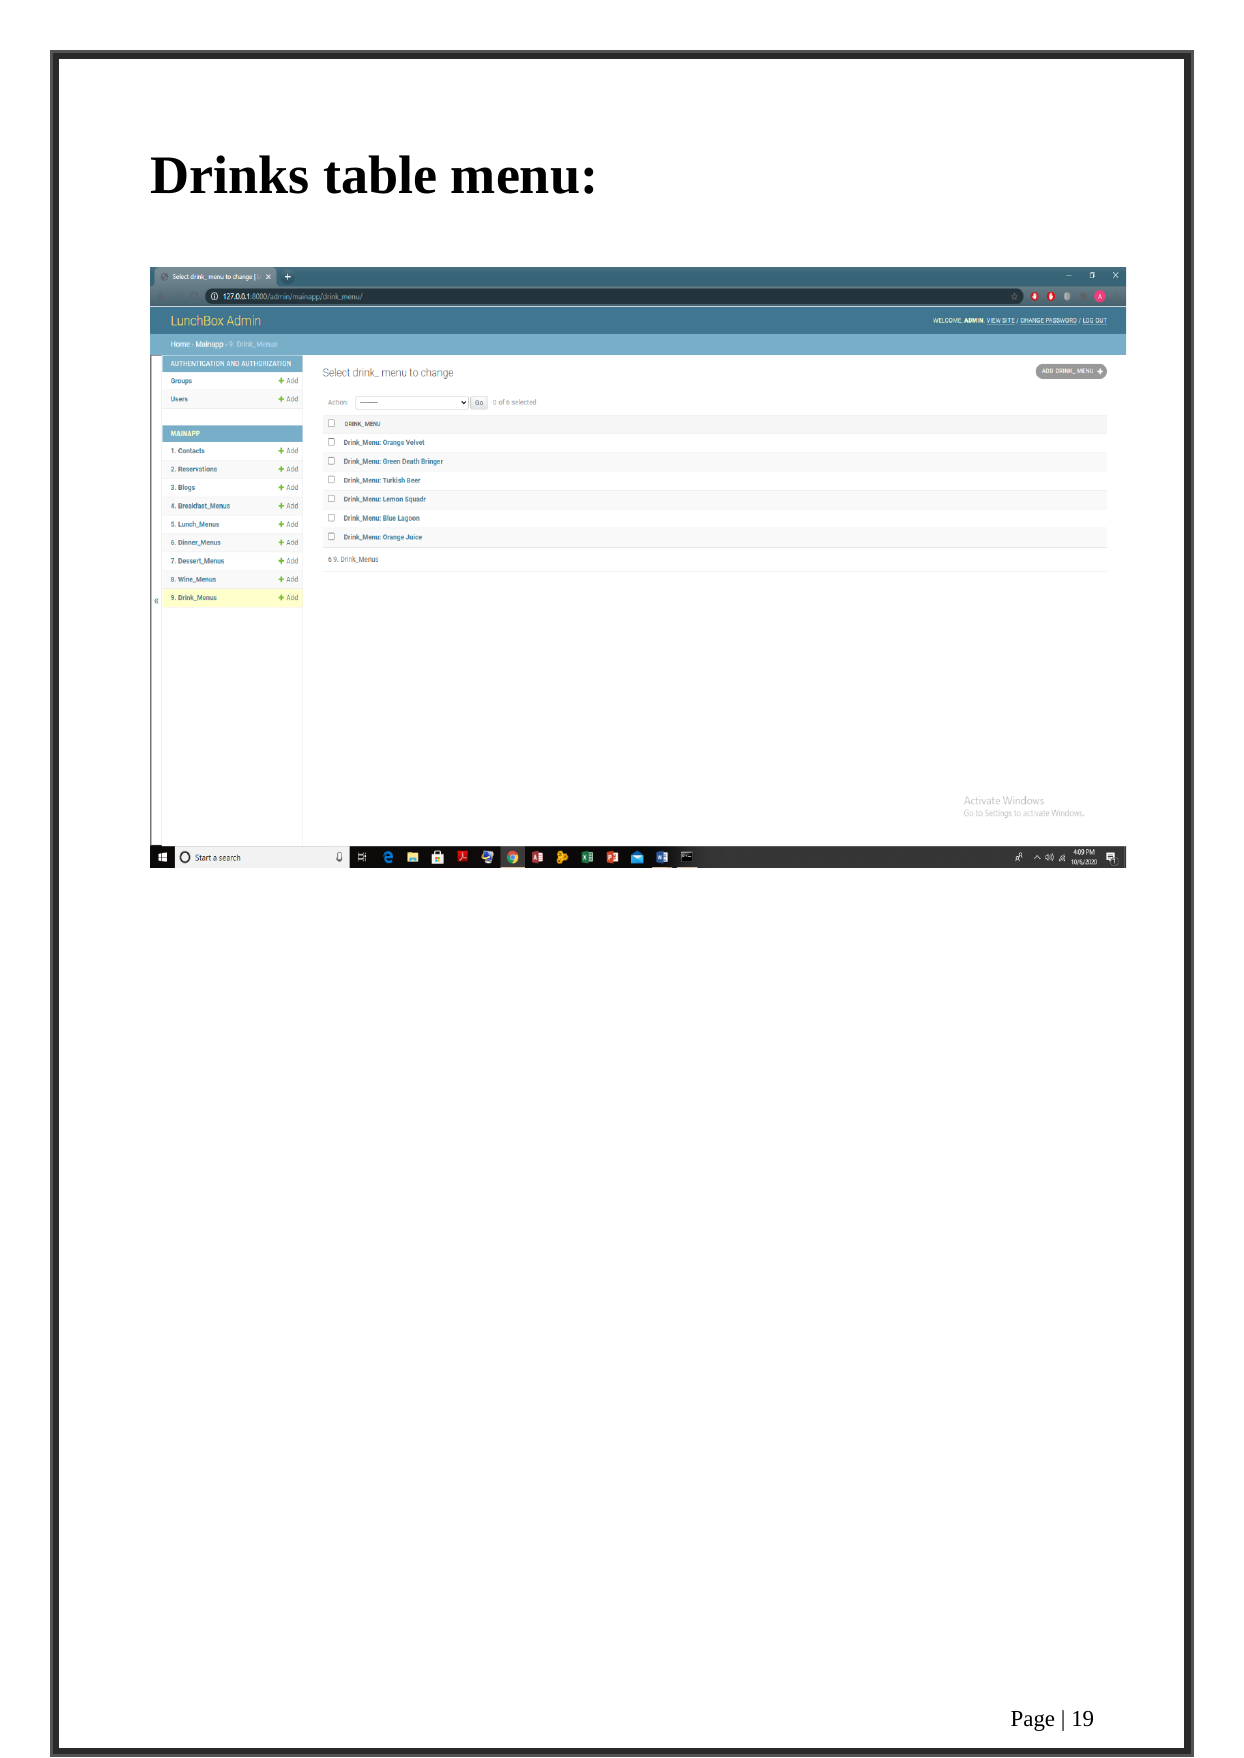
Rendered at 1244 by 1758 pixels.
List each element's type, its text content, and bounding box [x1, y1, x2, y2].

text Drinks table menu: [150, 143, 1094, 205]
picture [150, 267, 1127, 868]
